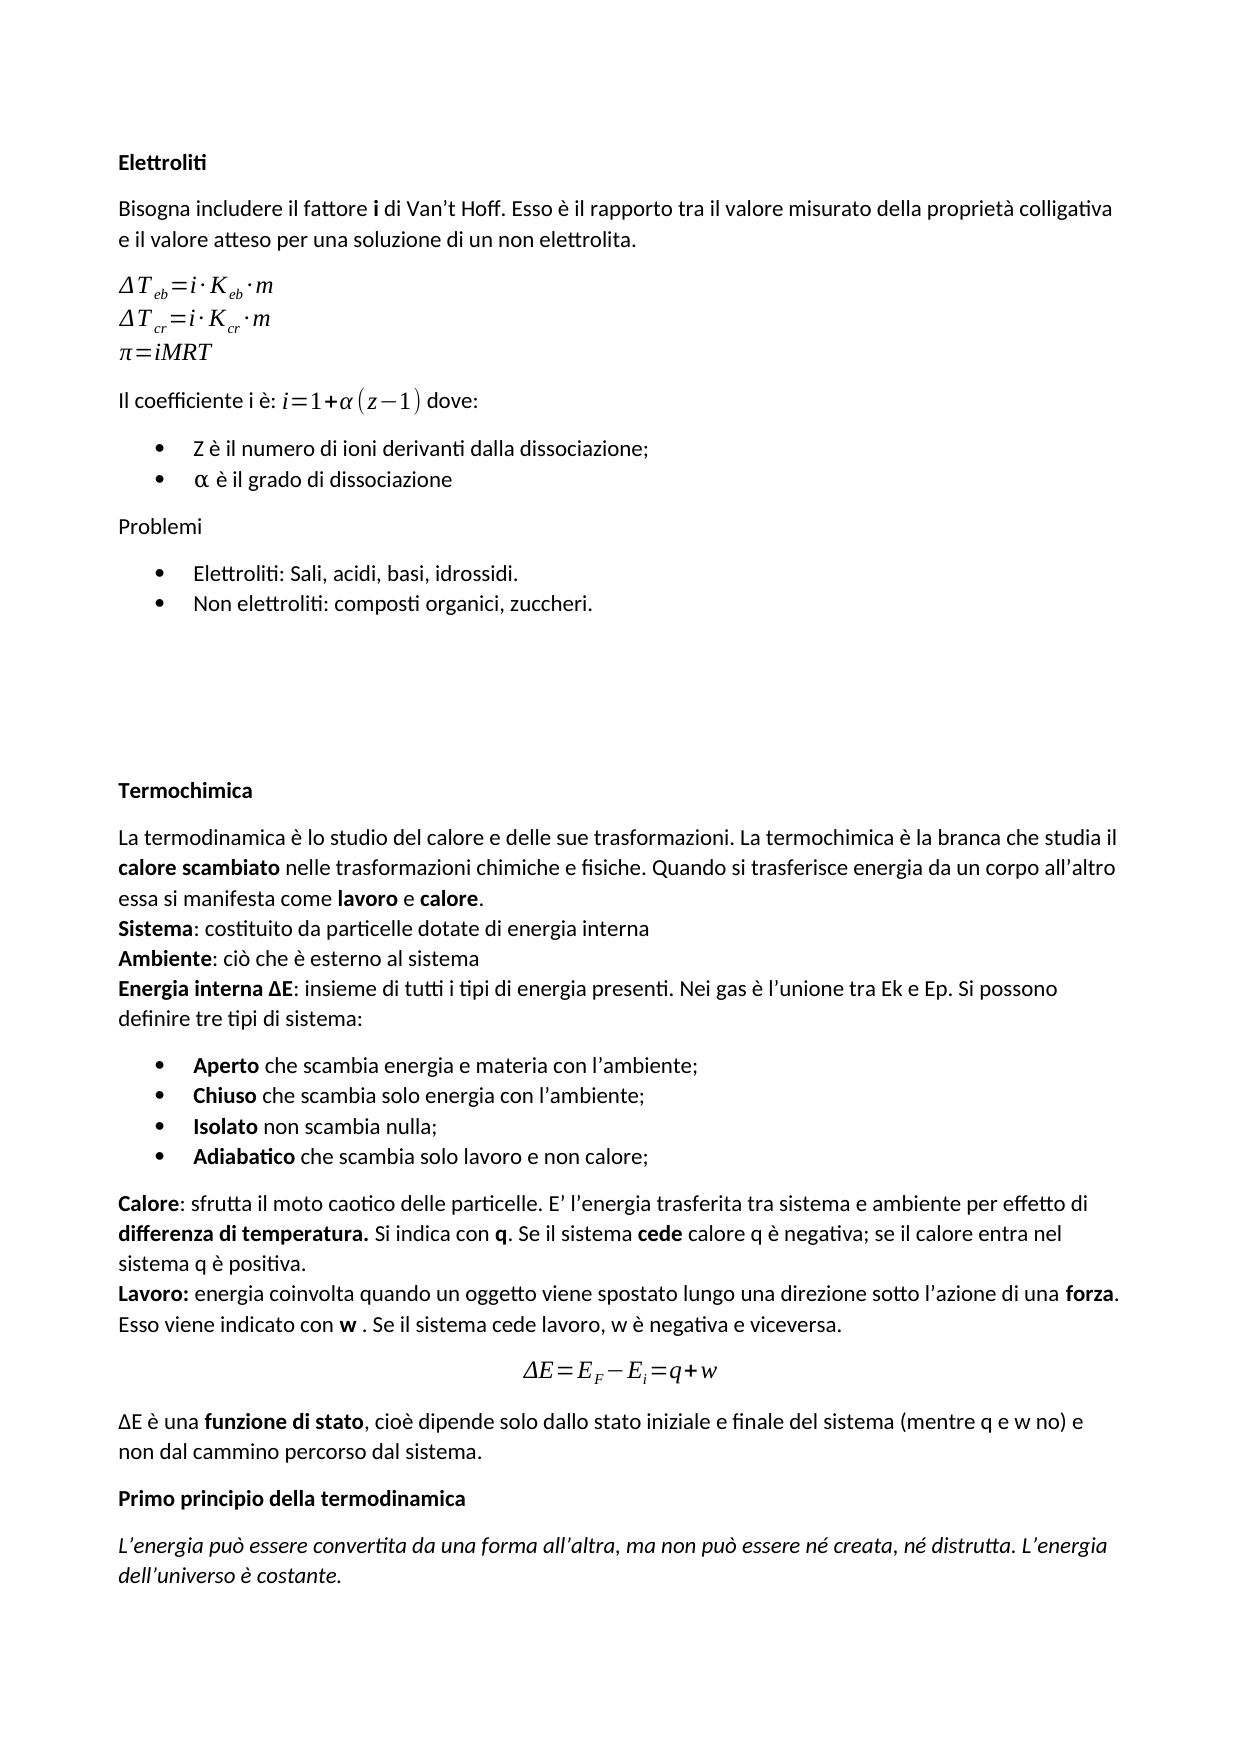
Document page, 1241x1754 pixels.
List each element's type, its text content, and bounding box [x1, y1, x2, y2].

list Isolato non scambia nulla; [156, 1112, 1122, 1140]
list Chiuso che scambia solo energia con l’ambiente; [156, 1082, 1122, 1110]
text Termochimica [118, 776, 1122, 804]
list Elettroliti: Sali, acidi, basi, idrossidi. [156, 559, 1122, 587]
list Aperto che scambia energia e materia con l’ambiente; [156, 1051, 1122, 1079]
text L’energia può essere convertita da una forma all’altra, ma non può essere né creata, né distrutta. L’energia dell’universo è costante. [118, 1531, 1122, 1589]
text Primo principio della termodinamica [118, 1484, 1122, 1512]
text Problemi [118, 512, 1122, 540]
text Il coefficiente i è: dove: [118, 386, 1122, 416]
text ΔE è una funzione di stato, cioè dipende solo dallo stato iniziale e finale del sistema (mentre q e w no) e non dal cammino percorso dal sistema. [118, 1407, 1122, 1465]
text Calore: sfrutta il moto caotico delle particelle. E’ l’energia trasferita tra sistema e ambiente per effetto di differenza di temperatura. Si indica con q. Se il sistema cede calore q è negativa; se il calore entra nel sistema q è positiva. Lavoro: energia coinvolta quando un oggetto viene spostato lungo una direzione sotto l’azione di una forza. Esso viene indicato con w . Se il sistema cede lavoro, w è negativa e viceversa. [118, 1189, 1122, 1338]
text Bisogna includere il fattore i di Van’t Hoff. Esso è il rapporto tra il valore misurato della proprietà colligativa e il valore atteso per una soluzione di un non elettrolita. [118, 194, 1122, 253]
list Non elettroliti: composti organici, zuccheri. [156, 589, 1122, 617]
list Z è il numero di ioni derivanti dalla dissociazione; [156, 434, 1122, 462]
text La termodinamica è lo studio del calore e delle sue trasformazioni. La termochimica è la branca che studia il calore scambiato nelle trasformazioni chimiche e fisiche. Quando si trasferisce energia da un corpo all’altro essa si manifesta come lavoro e calore. Sistema: costituito da particelle dotate di energia interna Ambiente: ciò che è esterno al sistema Energia interna ΔE: insieme di tutti i tipi di energia presenti. Nei gas è l’unione tra Ek e Ep. Si possono definire tre tipi di sistema: [118, 823, 1122, 1033]
list Adiabatico che scambia solo lavoro e non calore; [156, 1142, 1122, 1170]
list α è il grado di dissociazione [156, 464, 1122, 493]
text Elettroliti [118, 148, 1122, 176]
